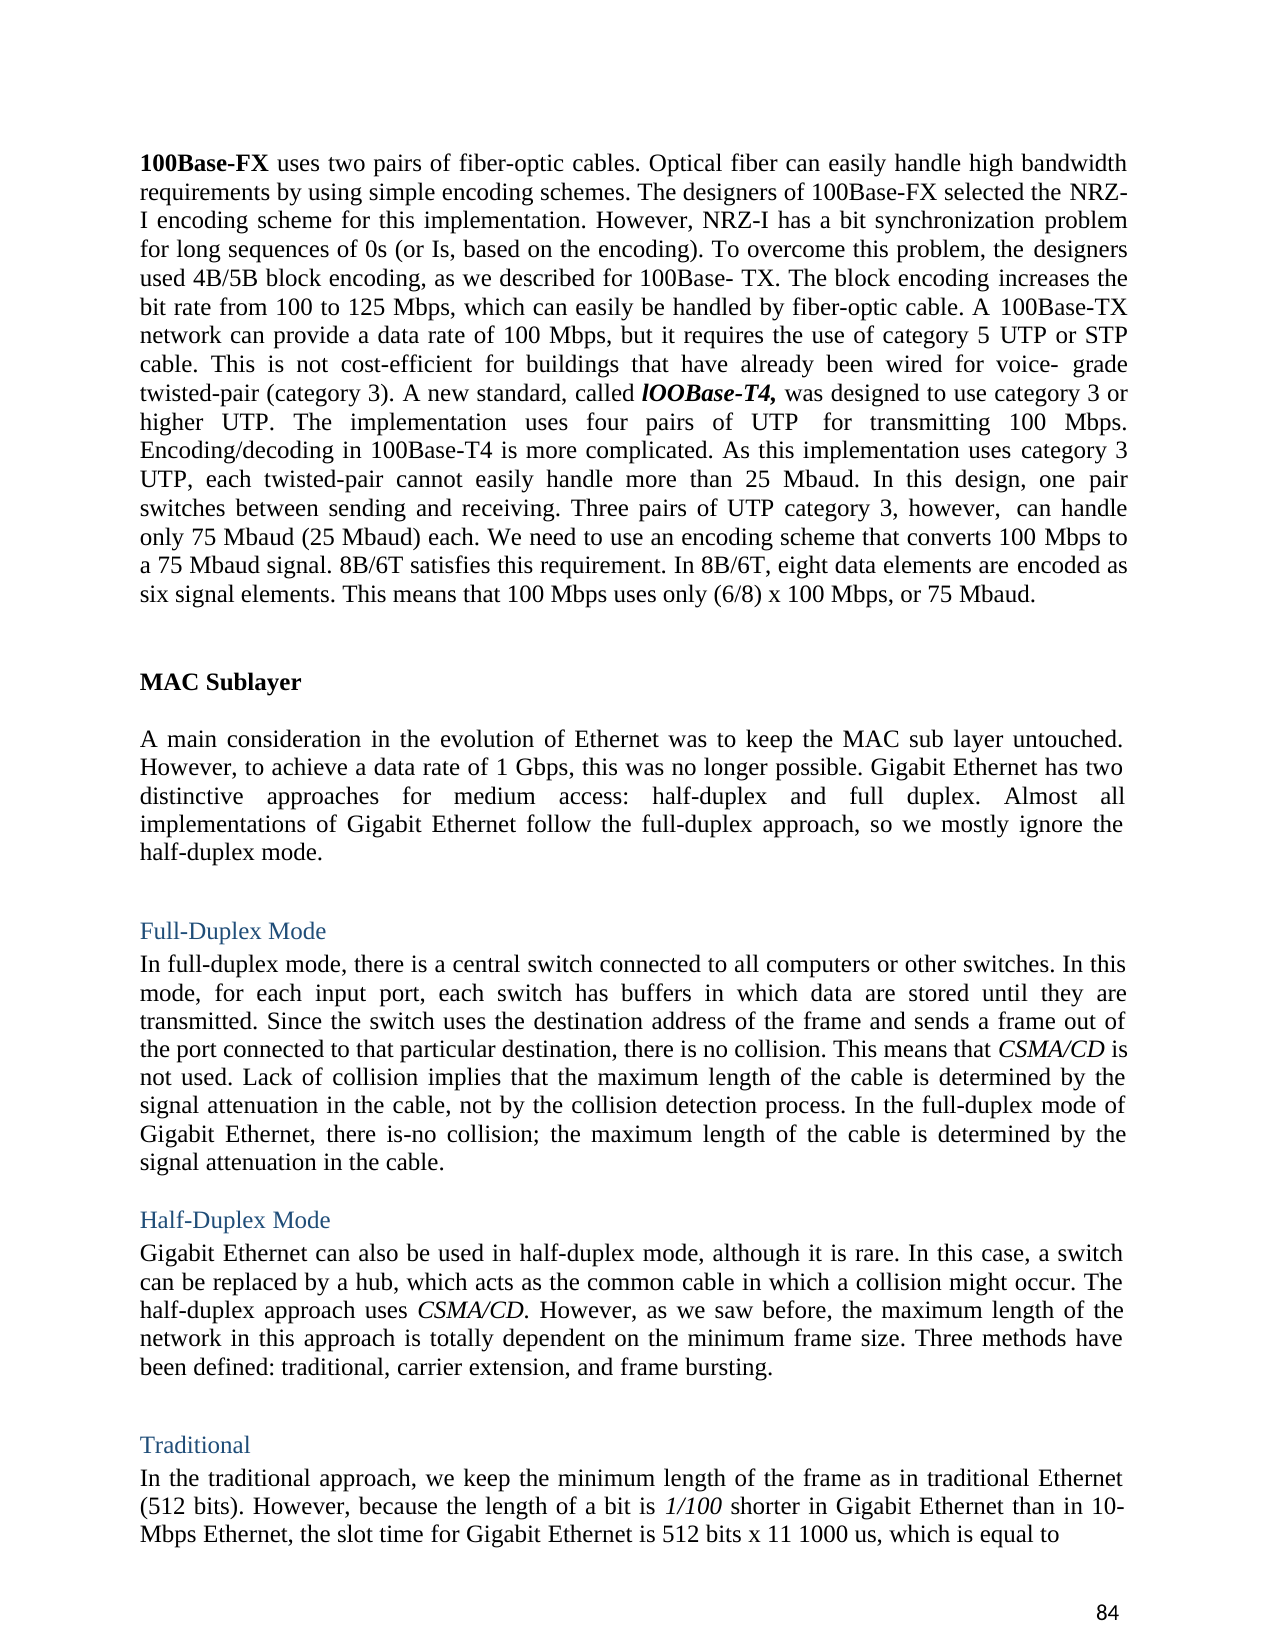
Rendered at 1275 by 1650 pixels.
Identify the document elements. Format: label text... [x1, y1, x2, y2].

subtitle Half-Duplex Mode [139, 1205, 1150, 1234]
text 100Base-FX uses two pairs of fiber-optic cables. Optical fiber can easily handle high bandwidth requirements by using simple encoding schemes. The designers of 100Base-FX selected the NRZ-I encoding scheme for this implementation. However, NRZ-I has a bit synchronization problem for long sequences of 0s (or Is, based on the encoding). To overcome this problem, the designers used 4B/5B block encoding, as we described for 100Base- TX. The block encoding increases the bit rate from 100 to 125 Mbps, which can easily be handled by fiber-optic cable. A 100Base-TX network can provide a data rate of 100 Mbps, but it requires the use of category 5 UTP or STP cable. This is not cost-efficient for buildings that have already been wired for voice- grade twisted-pair (category 3). A new standard, called lOOBase-T4, was designed to use category 3 or higher UTP. The implementation uses four pairs of UTP for transmitting 100 Mbps. Encoding/decoding in 100Base-T4 is more complicated. As this implementation uses category 3 UTP, each twisted-pair cannot easily handle more than 25 Mbaud. In this design, one pair switches between sending and receiving. Three pairs of UTP category 3, however, can handle only 75 Mbaud (25 Mbaud) each. We need to use an encoding scheme that converts 100 Mbps to a 75 Mbaud signal. 8B/6T satisfies this requirement. In 8B/6T, eight data elements are encoded as six signal elements. This means that 100 Mbps uses only (6/8) x 100 Mbps, or 75 Mbaud. [139, 148, 1128, 608]
subtitle MAC Sublayer [139, 667, 1150, 696]
text Gigabit Ethernet can also be used in half-duplex mode, although it is rare. In this case, a switch can be replaced by a hub, which acts as the common cable in which a collision might occur. The half-duplex approach uses CSMA/CD. However, as we saw before, the maximum length of the network in this approach is totally dependent on the minimum frame size. Three methods have been defined: traditional, carrier extension, and frame bursting. [139, 1239, 1125, 1380]
subtitle Traditional [139, 1430, 1150, 1459]
subtitle Full-Duplex Mode [139, 916, 1150, 945]
text In the traditional approach, we keep the minimum length of the frame as in traditional Ethernet (512 bits). However, because the length of a bit is 1/100 shorter in Gigabit Ethernet than in 10- Mbps Ethernet, the slot time for Gigabit Ethernet is 512 bits x 11 1000 us, which is equal to [139, 1464, 1125, 1548]
text A main consideration in the evolution of Ethernet was to keep the MAC sub layer untouched. However, to achieve a data rate of 1 Gbps, this was no longer possible. Gigabit Ethernet has two distinctive approaches for medium access: half-duplex and full duplex. Almost all implementations of Gigabit Ethernet follow the full-duplex approach, so we mostly ignore the half-duplex mode. [139, 725, 1125, 866]
text In full-duplex mode, there is a central switch connected to all computers or other switches. In this mode, for each input port, each switch has buffers in which data are stored until they are transmitted. Since the switch uses the destination address of the frame and sends a frame out of the port connected to that particular destination, there is no collision. This means that CSMA/CD is not used. Lack of collision implies that the maximum length of the cable is determined by the signal attenuation in the cable, not by the collision detection process. In the full-duplex mode of Gigabit Ethernet, there is-no collision; the maximum length of the cable is determined by the signal attenuation in the cable. [139, 950, 1128, 1176]
